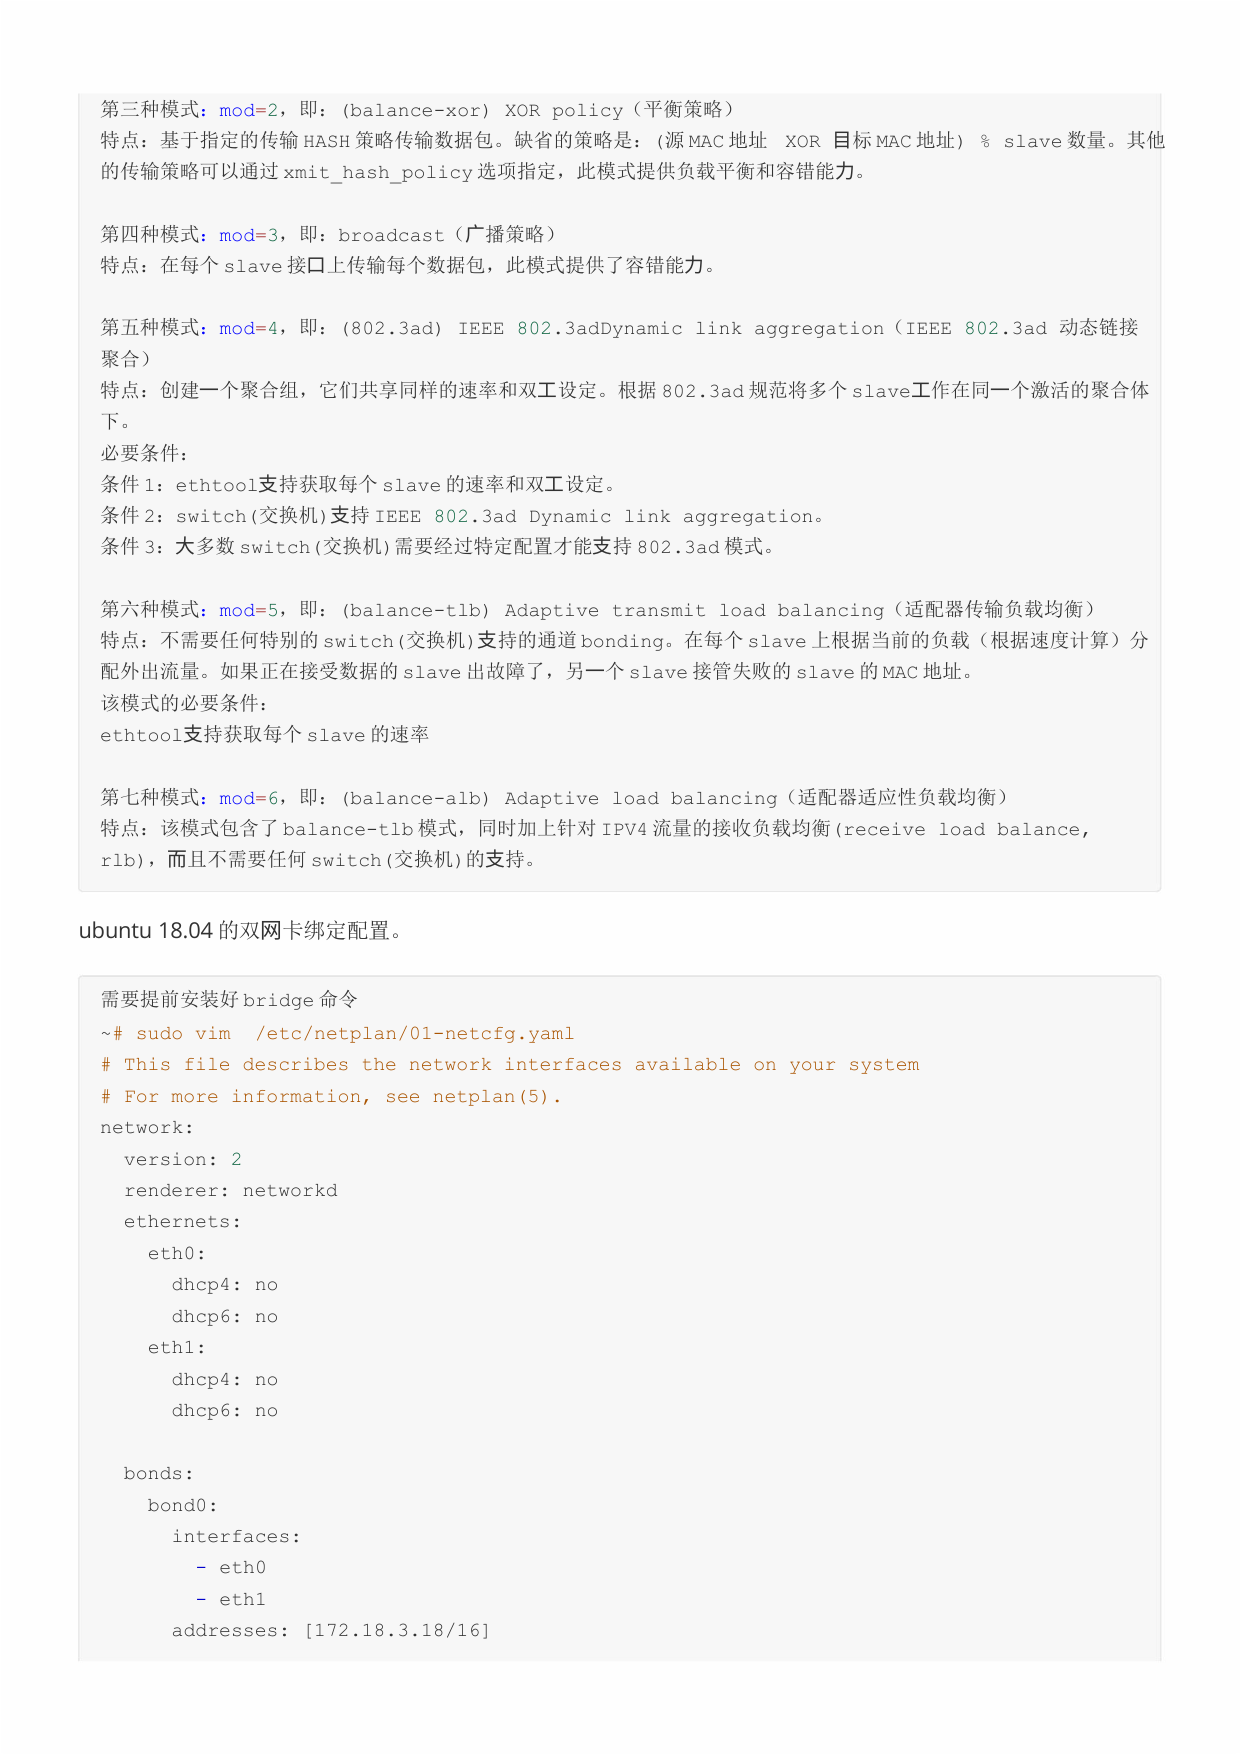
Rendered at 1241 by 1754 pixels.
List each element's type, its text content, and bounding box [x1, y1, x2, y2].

list version: 2 [124, 1148, 1230, 1169]
list dhcp6: no [171, 1306, 1230, 1327]
list 聚合） [100, 346, 1230, 371]
list 配外出流量。如果正在接受数据的slave出故障了，另⼀个slave接管失败的slave的MAC地址。 [100, 659, 1230, 684]
list dhcp4: no [171, 1274, 1230, 1295]
list 下。 [100, 409, 1230, 434]
list dhcp6: no [171, 1400, 1230, 1421]
list addresses: [172.18.3.18/16] [171, 1620, 1230, 1641]
list 该模式的必要条件： [100, 690, 1230, 715]
list interfaces: [171, 1526, 1230, 1547]
list 条件2：switch(交换机)⽀持IEEE 802.3ad Dynamic link aggregation。 [100, 503, 1230, 528]
list 特点：创建⼀个聚合组，它们共享同样的速率和双⼯设定。根据802.3ad规范将多个slave⼯作在同⼀个激活的聚合体 [100, 377, 1230, 403]
list 需要提前安装好bridge命令 [100, 987, 1230, 1012]
list bond0: [148, 1494, 1230, 1515]
list eth1: [148, 1337, 1230, 1358]
list ethtool⽀持获取每个slave的速率 [100, 721, 1230, 747]
list 特点：基于指定的传输HASH策略传输数据包。缺省的策略是：(源MAC地址 XOR ⽬标MAC地址) % slave数量。其他 [100, 127, 1230, 152]
list bonds: [124, 1463, 1230, 1484]
list # This file describes the network interfaces available on your system [100, 1054, 1230, 1075]
list rlb)，⽽且不需要任何switch(交换机)的⽀持。 [100, 846, 1230, 872]
list 第五种模式：mod=4，即：(802.3ad) IEEE 802.3adDynamic link aggregation（IEEE 802.3ad 动态链接 [100, 315, 1230, 340]
list 第六种模式：mod=5，即：(balance-tlb) Adaptive transmit load balancing（适配器传输负载均衡） [100, 596, 1230, 622]
list # For more information, see netplan(5). [100, 1085, 1230, 1106]
list 条件1：ethtool⽀持获取每个slave的速率和双⼯设定。 [100, 472, 1230, 497]
list ~# sudo vim /etc/netplan/01-netcfg.yaml [100, 1022, 1230, 1043]
list 的传输策略可以通过xmit_hash_policy选项指定，此模式提供负载平衡和容错能⼒。 [100, 158, 1230, 183]
list dhcp4: no [171, 1368, 1230, 1389]
picture [0, 0, 1241, 1754]
list eth0: [148, 1243, 1230, 1264]
list 第四种模式：mod=3，即：broadcast（⼴播策略） [100, 221, 1230, 246]
list ubuntu 18.04的双⽹卡绑定配置。 [78, 914, 1230, 944]
list 第七种模式：mod=6，即：(balance-alb) Adaptive load balancing（适配器适应性负载均衡） [100, 784, 1230, 809]
list - eth0 [195, 1557, 1230, 1578]
list ethernets: [124, 1211, 1230, 1232]
list 特点：该模式包含了balance-tlb模式，同时加上针对IPV4流量的接收负载均衡(receive load balance, [100, 815, 1230, 840]
list 特点：在每个slave接⼝上传输每个数据包，此模式提供了容错能⼒。 [100, 252, 1230, 277]
list 条件3：⼤多数switch(交换机)需要经过特定配置才能⽀持802.3ad模式。 [100, 534, 1230, 559]
list network: [100, 1117, 1230, 1138]
list 特点：不需要任何特别的switch(交换机)⽀持的通道bonding。在每个slave上根据当前的负载（根据速度计算）分 [100, 628, 1230, 653]
list - eth1 [195, 1589, 1230, 1610]
list 第三种模式：mod=2，即：(balance-xor) XOR policy（平衡策略） [100, 96, 1230, 121]
list renderer: networkd [124, 1180, 1230, 1201]
list 必要条件： [100, 440, 1230, 465]
